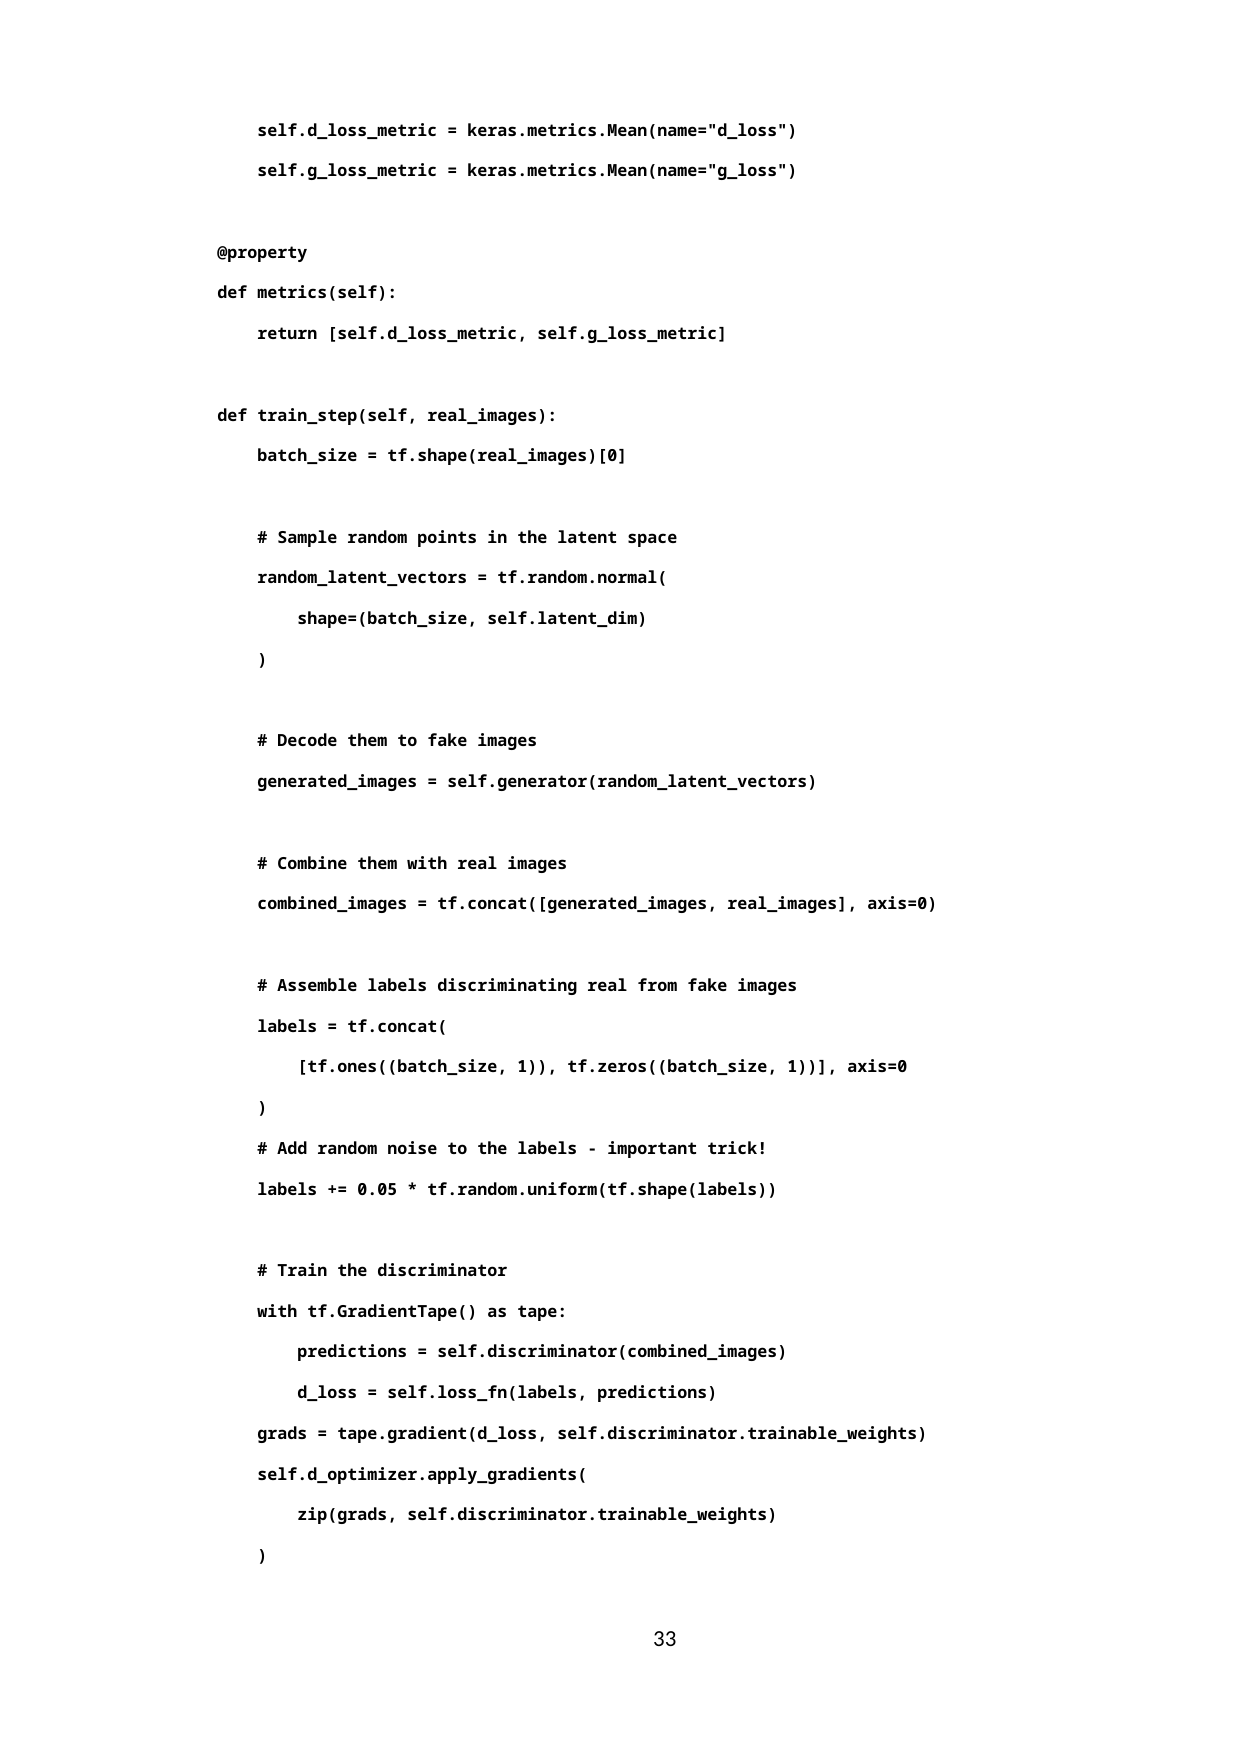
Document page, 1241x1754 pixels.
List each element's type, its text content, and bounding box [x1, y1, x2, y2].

text [tf.ones((batch_size, 1)), tf.zeros((batch_size, 1))], axis=0 [177, 1055, 1152, 1078]
text random_latent_vectors = tf.random.normal( [177, 566, 1152, 589]
text zip(grads, self.discriminator.trainable_weights) [177, 1503, 1152, 1526]
text return [self.d_loss_metric, self.g_loss_metric] [177, 322, 1152, 344]
text # Train the discriminator [177, 1258, 1152, 1281]
text d_loss = self.loss_fn(labels, predictions) [177, 1381, 1152, 1403]
text # Sample random points in the latent space [177, 525, 1152, 548]
text def train_step(self, real_images): [177, 403, 1152, 426]
text ) [177, 648, 1152, 670]
text @property [177, 240, 1152, 263]
text self.d_loss_metric = keras.metrics.Mean(name="d_loss") [177, 118, 1152, 141]
text # Combine them with real images [177, 851, 1152, 874]
text self.g_loss_metric = keras.metrics.Mean(name="g_loss") [177, 159, 1152, 182]
text labels = tf.concat( [177, 1014, 1152, 1037]
text ) [177, 1544, 1152, 1566]
text grads = tape.gradient(d_loss, self.discriminator.trainable_weights) [177, 1421, 1152, 1444]
text # Add random noise to the labels - important trick! [177, 1136, 1152, 1159]
text batch_size = tf.shape(real_images)[0] [177, 444, 1152, 467]
text with tf.GradientTape() as tape: [177, 1299, 1152, 1322]
text # Decode them to fake images [177, 729, 1152, 752]
text predictions = self.discriminator(combined_images) [177, 1340, 1152, 1363]
text self.d_optimizer.apply_gradients( [177, 1462, 1152, 1485]
text labels += 0.05 * tf.random.uniform(tf.shape(labels)) [177, 1177, 1152, 1200]
text shape=(batch_size, self.latent_dim) [177, 607, 1152, 629]
text def metrics(self): [177, 281, 1152, 304]
text generated_images = self.generator(random_latent_vectors) [177, 770, 1152, 792]
text combined_images = tf.concat([generated_images, real_images], axis=0) [177, 892, 1152, 915]
text ) [177, 1096, 1152, 1118]
text # Assemble labels discriminating real from fake images [177, 973, 1152, 996]
